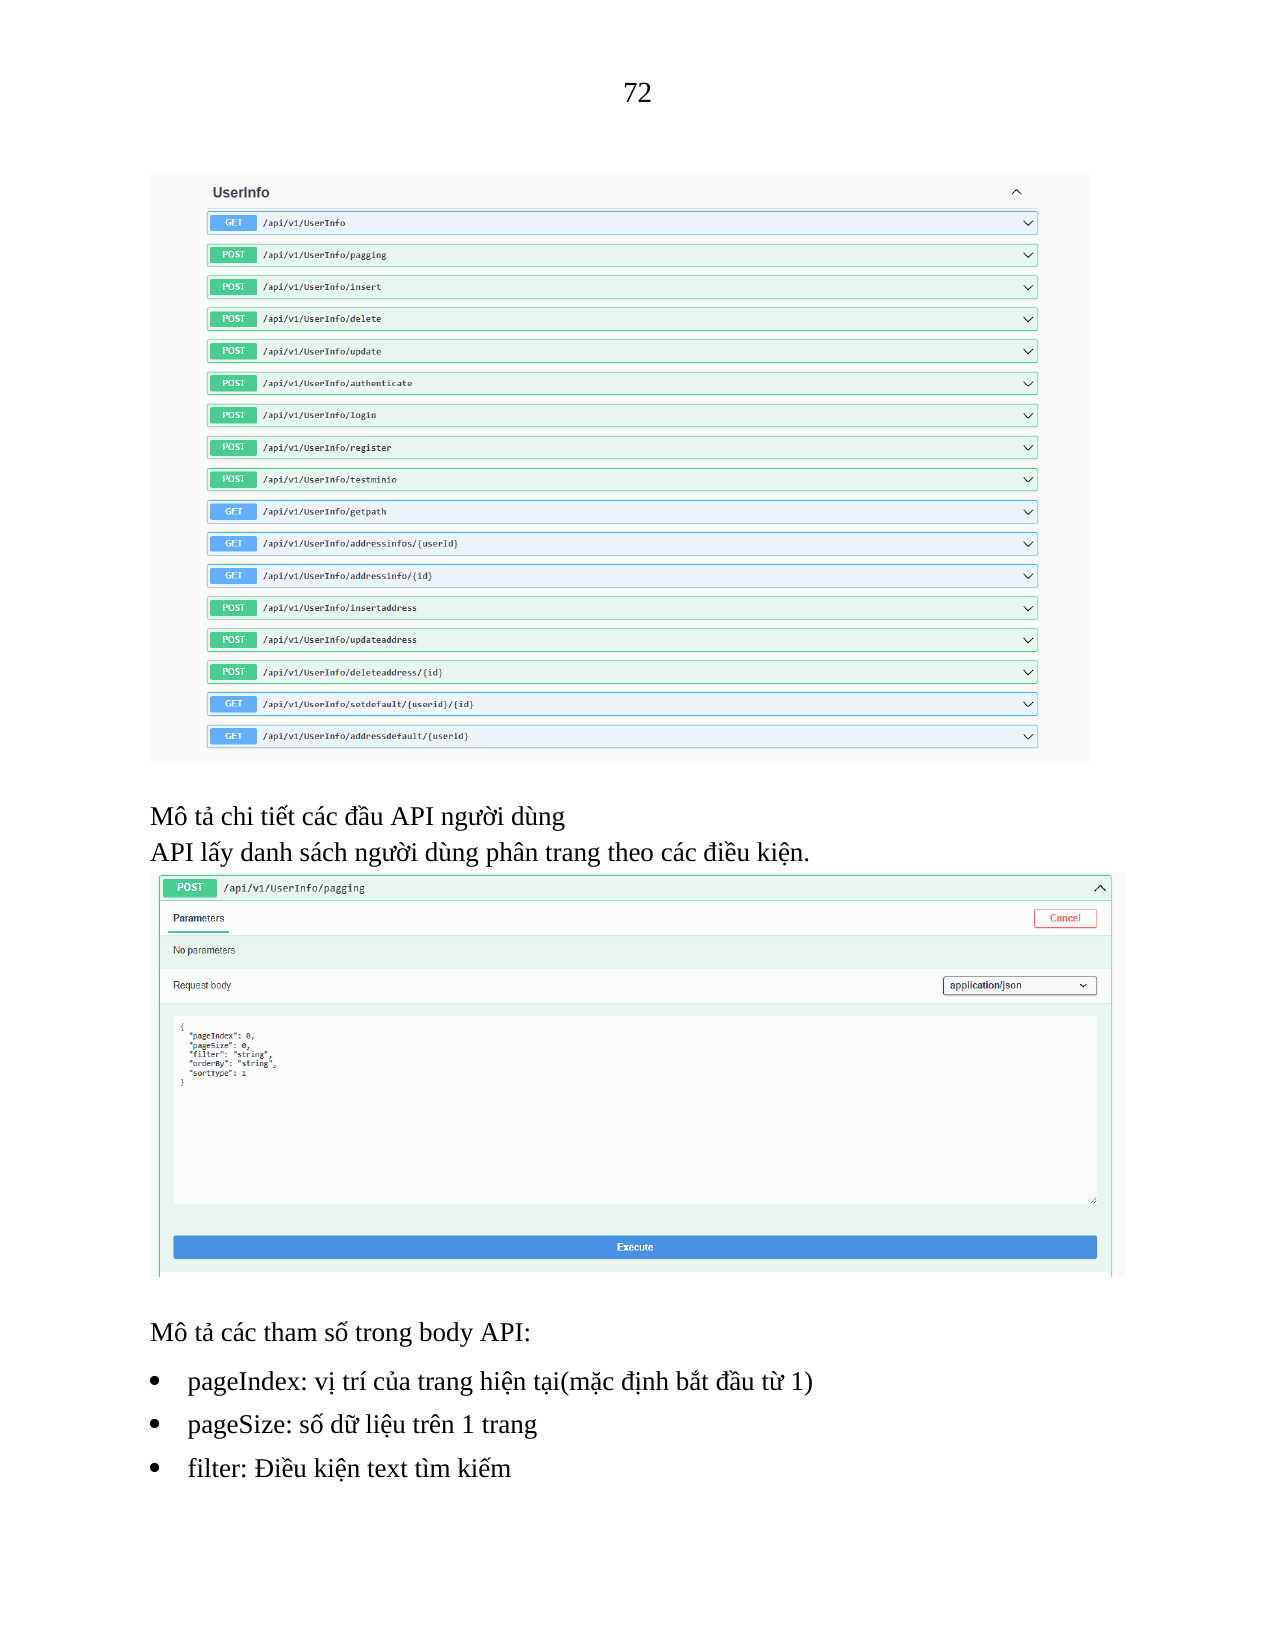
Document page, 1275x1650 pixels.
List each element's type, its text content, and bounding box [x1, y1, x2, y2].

picture [150, 872, 1125, 1277]
text Mô tả chi tiết các đầu API người dùng [150, 801, 1125, 832]
list pageIndex: vị trí của trang hiện tại(mặc định bắt đầu từ 1) [150, 1365, 1125, 1396]
text Mô tả các tham số trong body API: [150, 1316, 1125, 1348]
text API lấy danh sách người dùng phân trang theo các điều kiện. [150, 836, 1125, 867]
list filter: Điều kiện text tìm kiếm [150, 1452, 1125, 1483]
picture [150, 175, 1091, 761]
list pageSize: số dữ liệu trên 1 trang [150, 1408, 1125, 1440]
